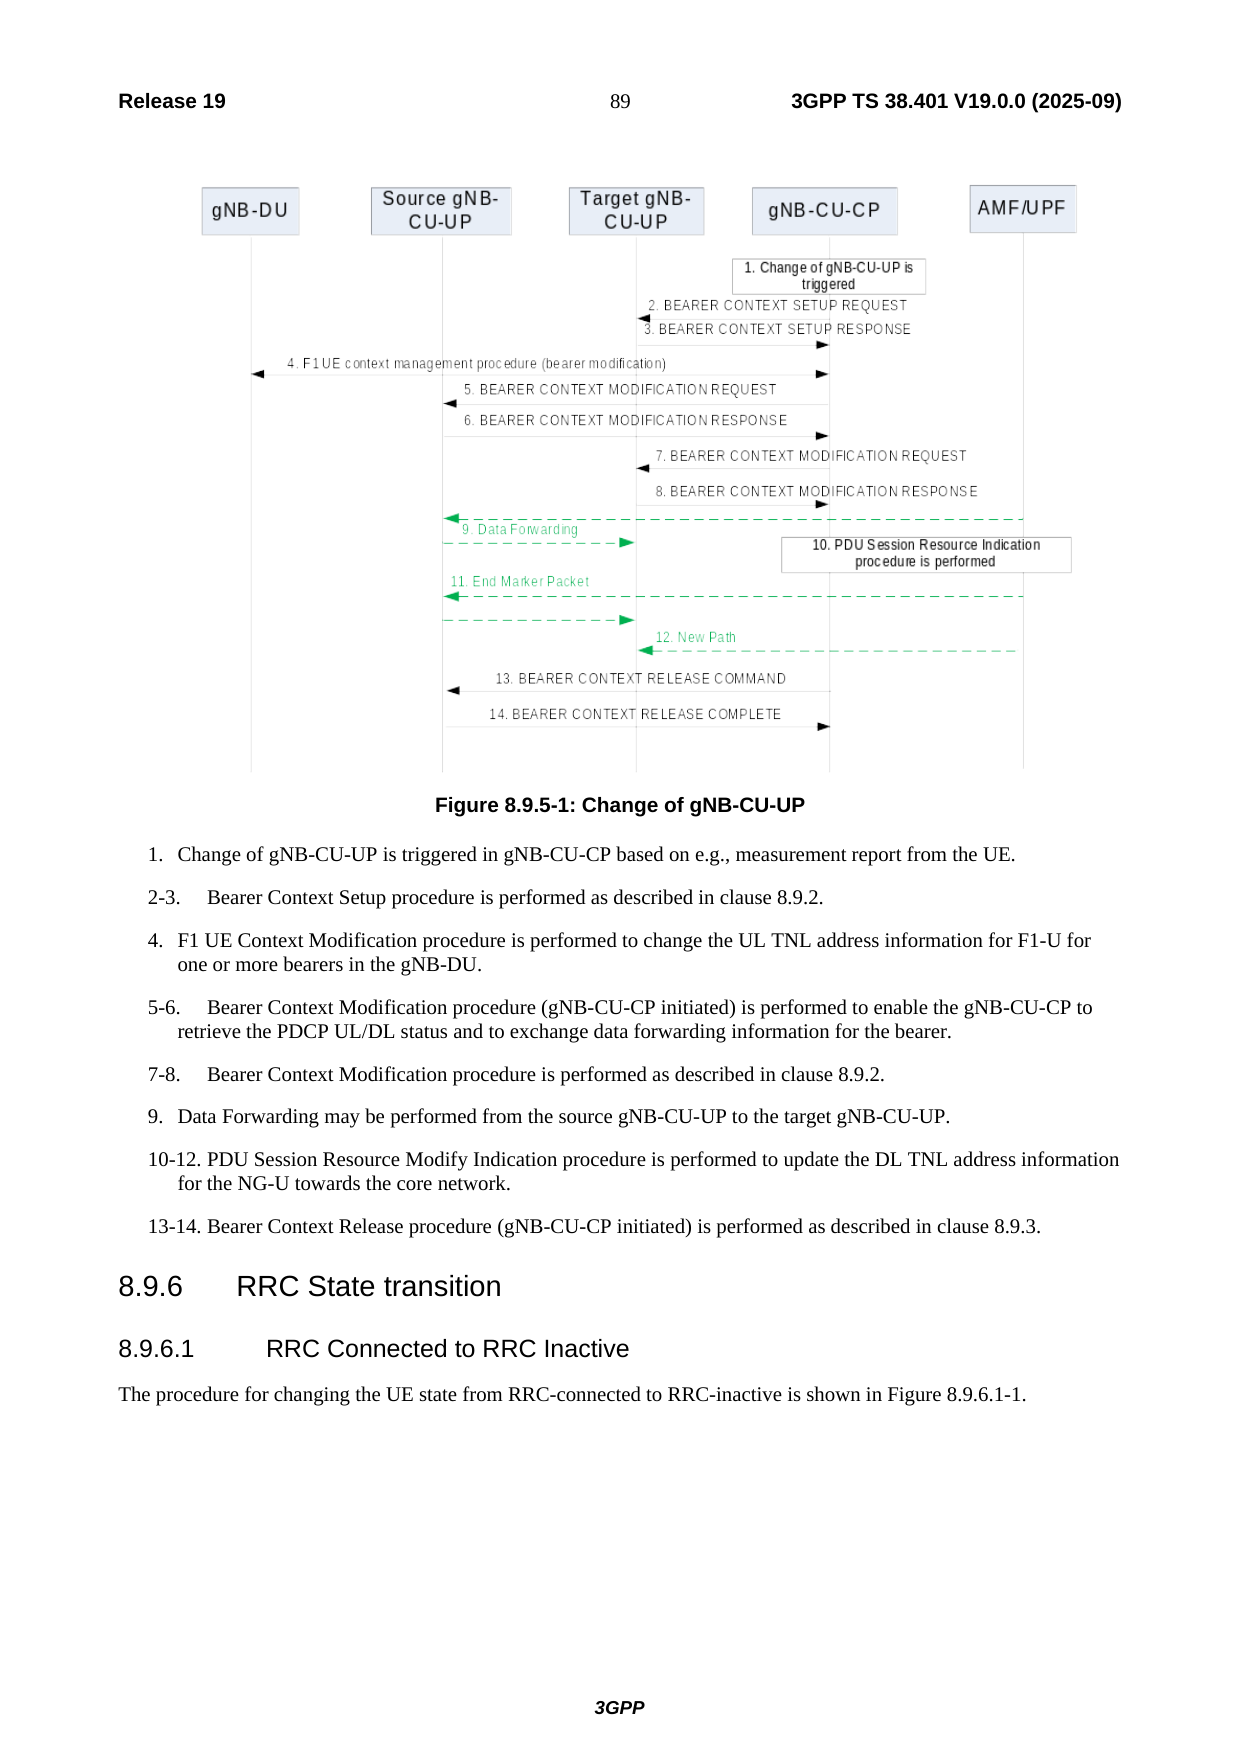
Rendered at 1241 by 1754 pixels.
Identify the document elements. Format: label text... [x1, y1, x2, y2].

text 9. Data Forwarding may be performed from the source gNB-CU-UP to the target gNB-CU-UP. [148, 1104, 1122, 1128]
text 1. Change of gNB-CU-UP is triggered in gNB-CU-CP based on e.g., measurement report from the UE. [148, 842, 1122, 866]
text 7-8. Bearer Context Modification procedure is performed as described in clause 8.9.2. [148, 1062, 1122, 1086]
text 13-14. Bearer Context Release procedure (gNB-CU-CP initiated) is performed as described in clause 8.9.3. [148, 1214, 1122, 1238]
subtitle 8.9.6.1 RRC Connected to RRC Inactive [118, 1334, 1122, 1363]
text 10-12. PDU Session Resource Modify Indication procedure is performed to update the DL TNL address information for the NG-U towards the core network. [148, 1147, 1122, 1195]
text The procedure for changing the UE state from RRC-connected to RRC-inactive is shown in Figure 8.9.6.1-1. [118, 1382, 1122, 1406]
text 2-3. Bearer Context Setup procedure is performed as described in clause 8.9.2. [148, 885, 1122, 909]
text 5-6. Bearer Context Modification procedure (gNB-CU-CP initiated) is performed to enable the gNB-CU-CP to retrieve the PDCP UL/DL status and to exchange data forwarding information for the bearer. [148, 995, 1122, 1043]
subtitle 8.9.6 RRC State transition [118, 1269, 1122, 1303]
text Figure 8.9.5-1: Change of gNB-CU-UP [118, 793, 1122, 817]
text 4. F1 UE Context Modification procedure is performed to change the UL TNL address information for F1-U for one or more bearers in the gNB-DU. [148, 928, 1122, 976]
